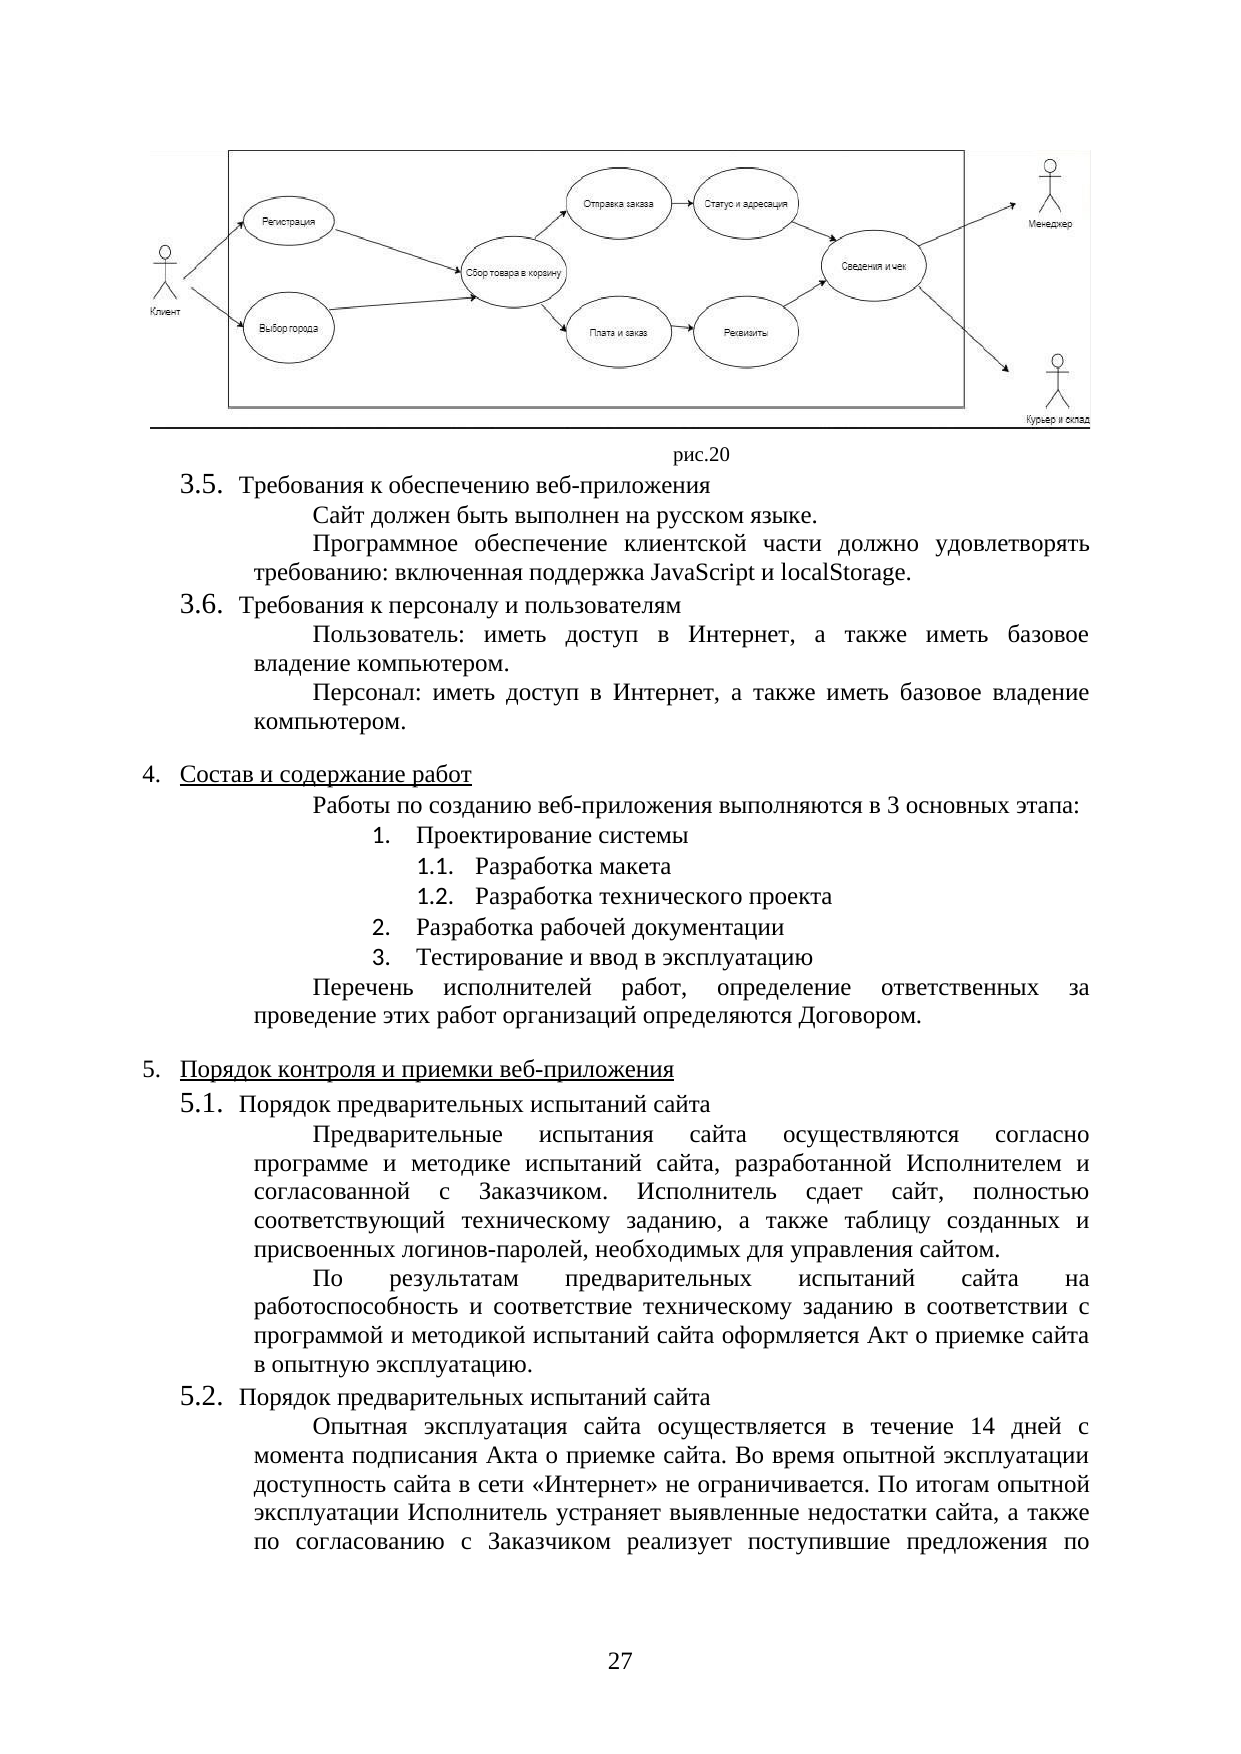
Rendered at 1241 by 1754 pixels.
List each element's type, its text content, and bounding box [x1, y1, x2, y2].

text По результатам предварительных испытаний сайта на работоспособность и соответствие техническому заданию в соответствии с программой и методикой испытаний сайта оформляется Акт о приемке сайта в опытную эксплуатацию. [253, 1263, 1090, 1378]
subtitle Состав и содержание работ [142, 759, 1090, 788]
text Персонал: иметь доступ в Интернет, а также иметь базовое владение компьютером. [253, 677, 1090, 734]
text Перечень исполнителей работ, определение ответственных за проведение этих работ организаций определяются Договором. [253, 972, 1090, 1029]
text рис.20 [253, 442, 1090, 466]
list Разработка технического проекта [416, 880, 1090, 911]
text Сайт должен быть выполнен на русском языке. [253, 500, 1090, 528]
subtitle Порядок предварительных испытаний сайта [179, 1085, 1090, 1119]
list Проектирование системы [372, 819, 1090, 850]
text Работы по созданию веб-приложения выполняются в 3 основных этапа: [253, 791, 1090, 819]
subtitle Порядок предварительных испытаний сайта [179, 1378, 1090, 1411]
list Тестирование и ввод в эксплуатацию [372, 941, 1090, 972]
subtitle Требования к персоналу и пользователям [179, 586, 1090, 619]
list Разработка рабочей документации [372, 911, 1090, 941]
subtitle Порядок контроля и приемки веб-приложения [142, 1054, 1090, 1083]
subtitle Требования к обеспечению веб-приложения [179, 466, 1090, 500]
text Пользователь: иметь доступ в Интернет, а также иметь базовое владение компьютером. [253, 619, 1090, 677]
picture [150, 150, 1091, 429]
list Разработка макета [416, 850, 1090, 880]
text Предварительные испытания сайта осуществляются согласно программе и методике испытаний сайта, разработанной Исполнителем и согласованной с Заказчиком. Исполнитель сдает сайт, полностью соответствующий техническому заданию, а также таблицу созданных и присвоенных логинов-паролей, необходимых для управления сайтом. [253, 1119, 1090, 1263]
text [253, 1411, 1090, 1555]
text Программное обеспечение клиентской части должно удовлетворять требованию: включенная поддержка JavaScript и localStorage. [253, 528, 1090, 586]
